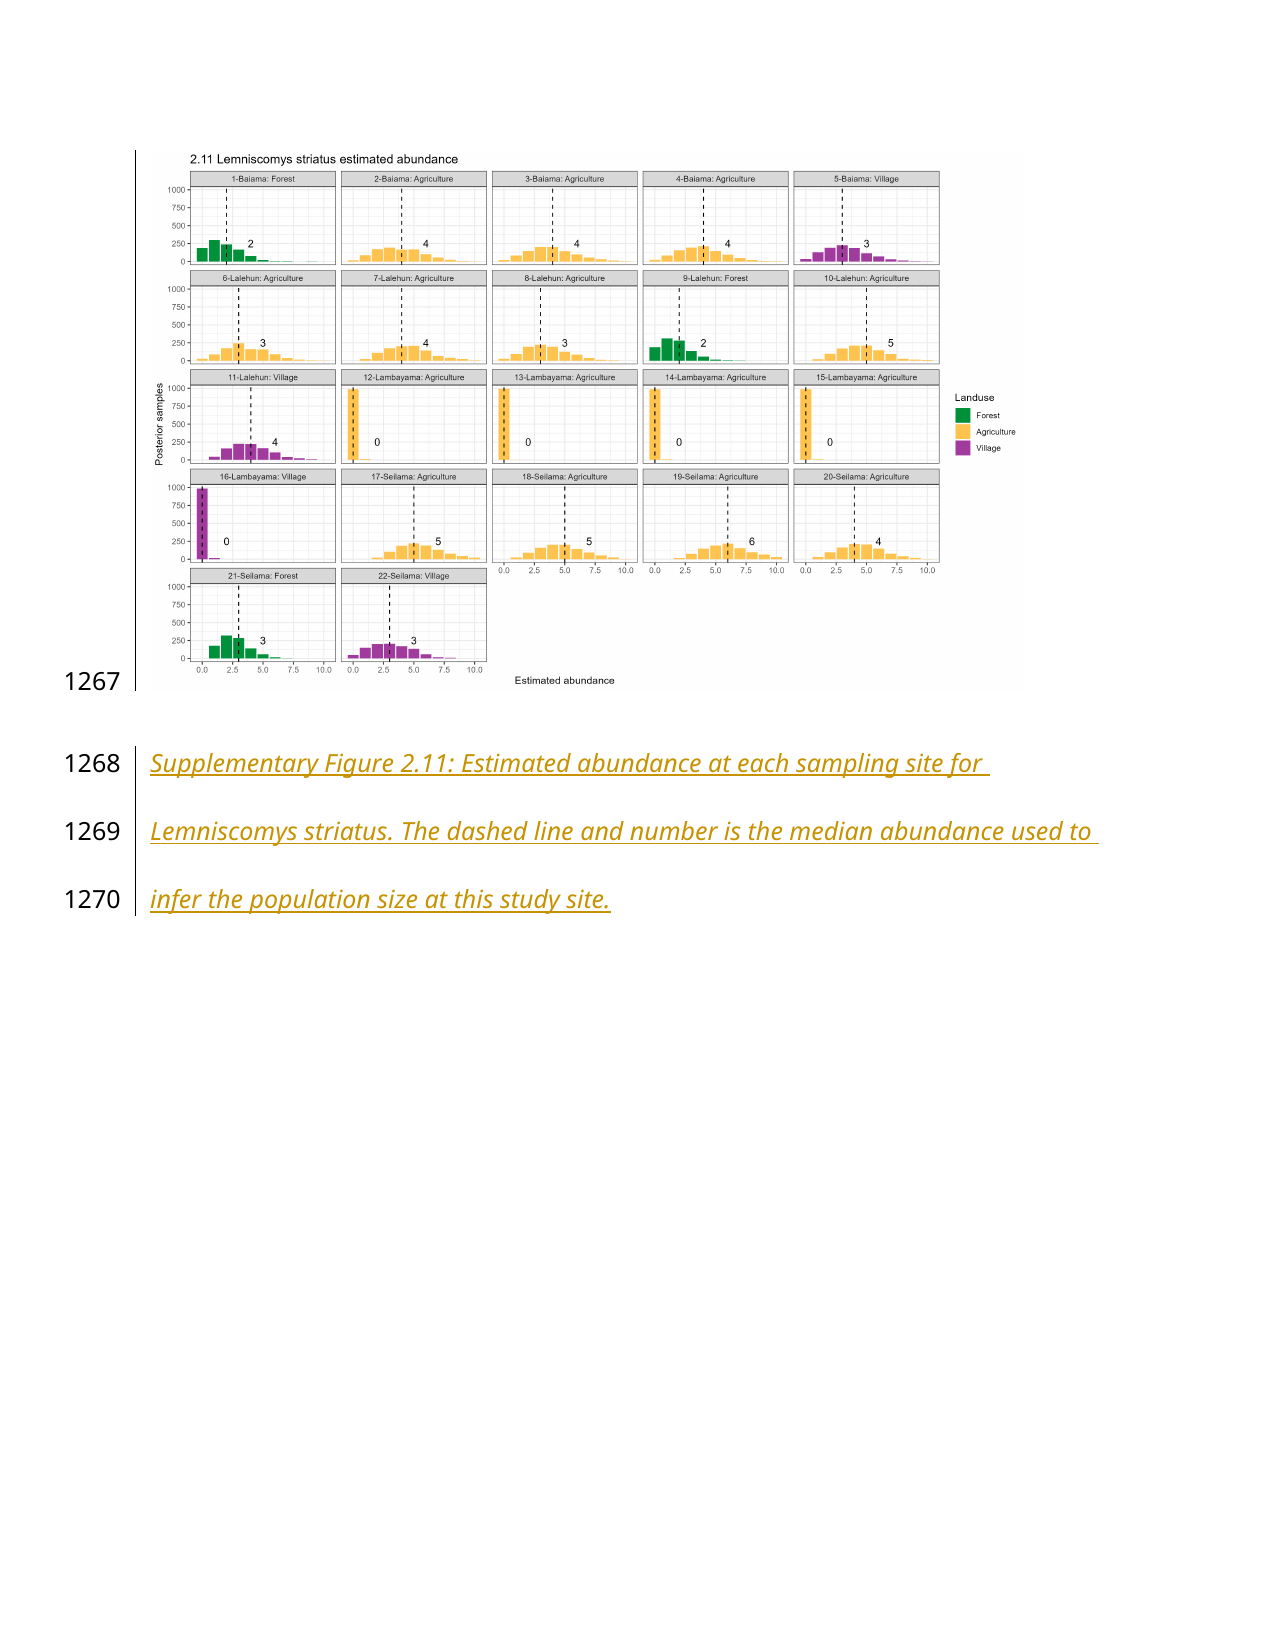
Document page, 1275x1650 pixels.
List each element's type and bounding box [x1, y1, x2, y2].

picture [150, 150, 1025, 691]
